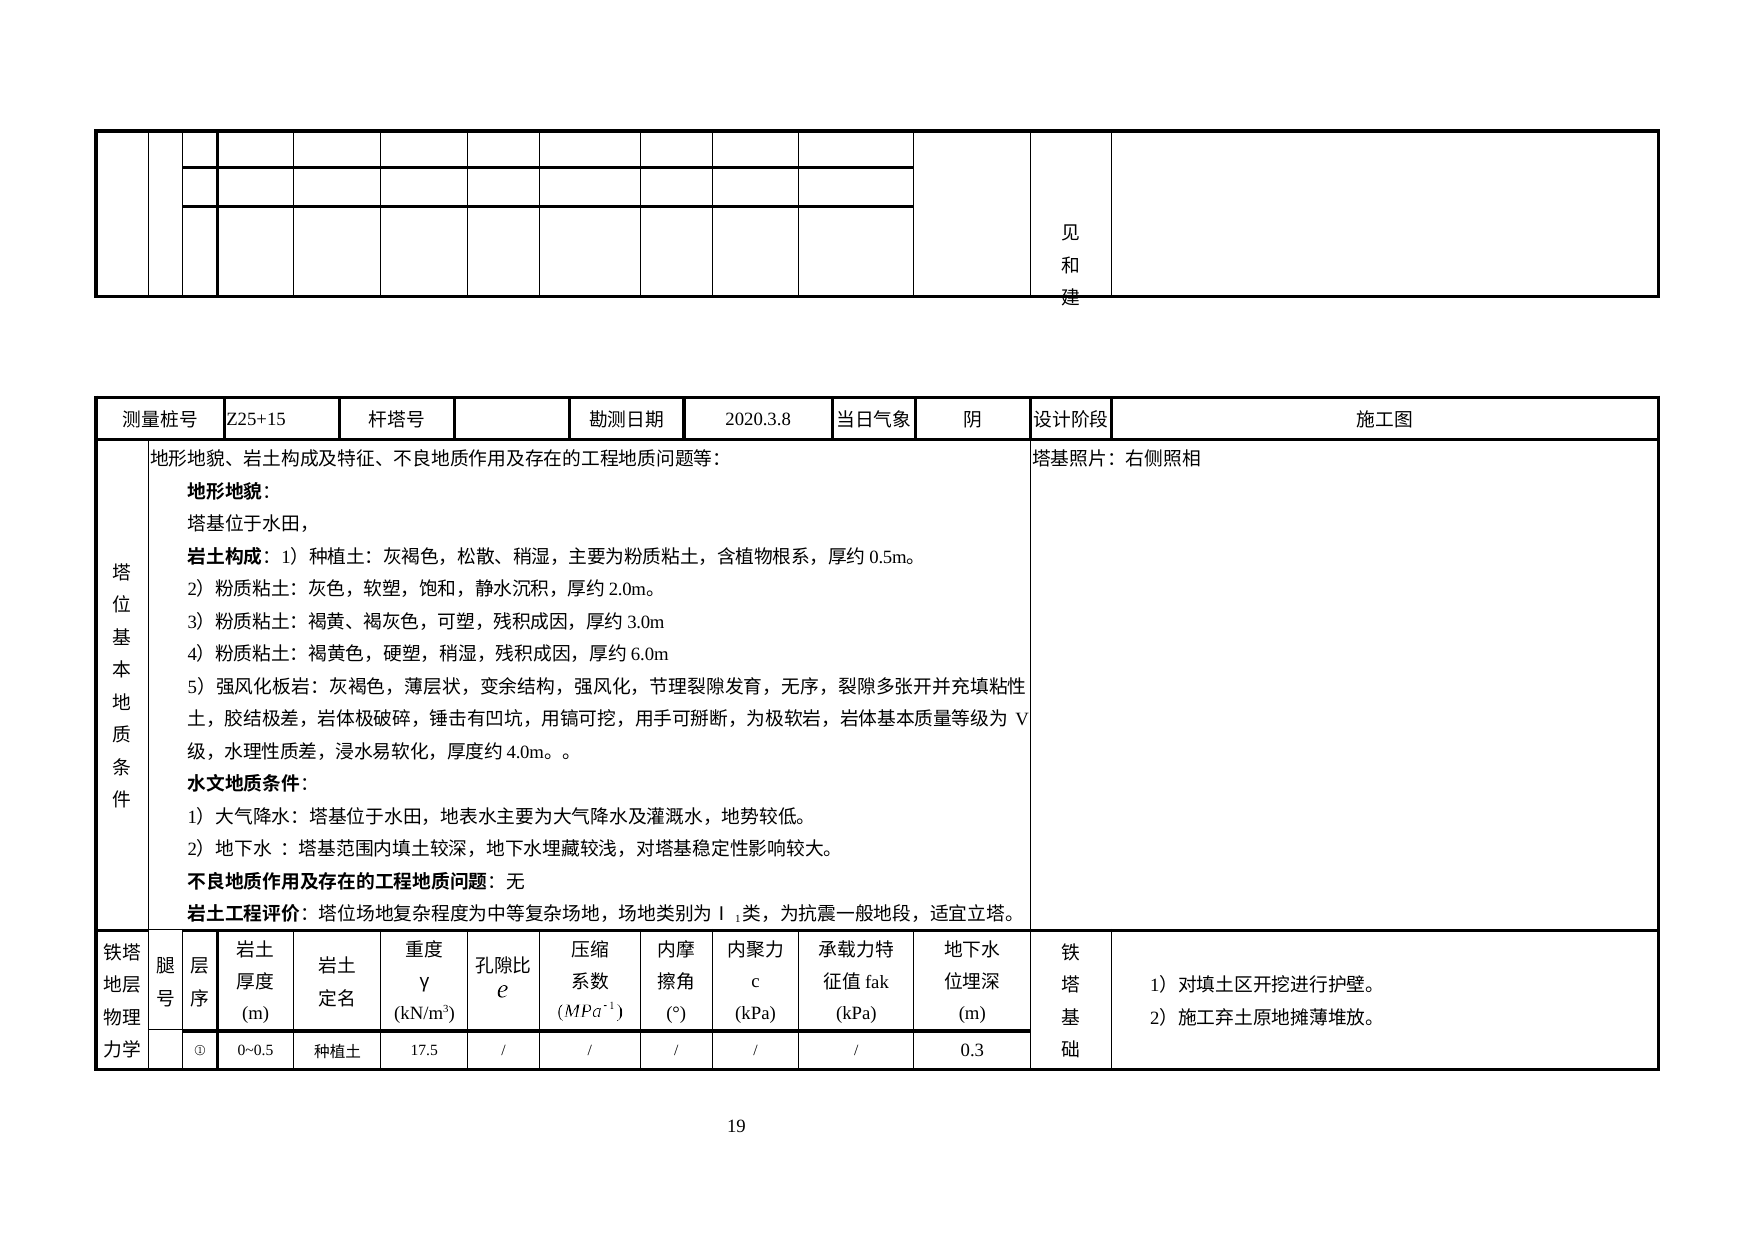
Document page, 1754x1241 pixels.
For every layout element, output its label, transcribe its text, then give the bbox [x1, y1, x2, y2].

table_cell [540, 133, 640, 166]
table_cell / [540, 1033, 640, 1068]
table_cell 塔基照片：右侧照相 [1031, 441, 1657, 929]
table_cell [713, 169, 798, 205]
table_cell 17.5 [381, 1033, 467, 1068]
table_header [456, 399, 568, 438]
table_cell [219, 208, 293, 295]
table_cell [468, 133, 539, 166]
table_cell 塔 位 基 本 地 质 条 件 [98, 441, 148, 929]
table_cell [799, 208, 913, 295]
table_cell 种植土 [294, 1033, 380, 1068]
table_cell 孔隙比 [468, 932, 539, 1029]
table_cell 重度 γ (kN/m3) [381, 932, 467, 1029]
table_header 阴 [917, 399, 1029, 438]
table_header 2020.3.8 [686, 399, 831, 438]
table_cell 地形地貌、岩土构成及特征、不良地质作用及存在的工程地质问题等： 地形地貌： 塔基位于水田， 岩土构成：1）种植土：灰褐色，松散、稍湿，主要为粉质粘土，含植物根系，厚约0.5m。 2）粉质粘土：灰色，软塑，饱和，静水沉积，厚约2.0m。 3）粉质粘土：褐黄、褐灰色，可塑，残积成因，厚约3.0m 4）粉质粘土：褐黄色，硬塑，稍湿，残积成因，厚约6.0m 5）强风化板岩：灰褐色，薄层状，变余结构，强风化，节理裂隙发育，无序，裂隙多张开并充填粘性土，胶结极差，岩体极破碎，锤击有凹坑，用镐可挖，用手可掰断，为极软岩，岩体基本质量等级为V级，水理性质差，浸水易软化，厚度约4.0m。。 水文地质条件： 1）大气降水：塔基位于水田，地表水主要为大气降水及灌溉水，地势较低。 2）地下水 ：塔基范围内填土较深，地下水埋藏较浅，对塔基稳定性影响较大。 不良地质作用及存在的工程地质问题：无 岩土工程评价：塔位场地复杂程度为中等复杂场地，场地类别为Ⅰ1类，为抗震一般地段，适宜立塔。 [149, 441, 1030, 929]
table_cell 腿号 [149, 930, 182, 1029]
table_header 施工图 [1113, 399, 1657, 438]
table_cell [219, 169, 293, 205]
table_cell [641, 208, 712, 295]
table_cell / [641, 1033, 712, 1068]
table_cell [149, 1030, 182, 1068]
table_cell [294, 133, 380, 166]
table_cell 铁塔地层物理力学指标推荐值 [98, 932, 148, 1068]
table_cell [540, 208, 640, 295]
table_header 杆塔号 [341, 399, 453, 438]
table_cell [183, 208, 216, 295]
table_cell 内摩 擦角 (°) [641, 932, 712, 1029]
table_header 勘测日期 [571, 399, 682, 438]
table_cell [799, 133, 913, 166]
table_cell [540, 169, 640, 205]
table_cell 0~0.5 [219, 1033, 293, 1068]
table_cell 承载力特 征值fak (kPa) [799, 932, 913, 1029]
table_header 测量桩号 [98, 399, 223, 438]
table_cell [713, 133, 798, 166]
table_cell 内聚力 c (kPa) [713, 932, 798, 1029]
table_cell 0.3 [914, 1033, 1030, 1068]
table_cell 岩土 定名 [294, 932, 380, 1029]
table_cell ① [183, 1033, 216, 1068]
table_header 当日气象 [834, 399, 914, 438]
table_cell [183, 169, 216, 205]
table_cell [799, 169, 913, 205]
table_cell [183, 133, 216, 166]
table_cell 层序 [183, 932, 216, 1029]
table_cell [294, 169, 380, 205]
table_cell 岩土 厚度 (m) [219, 932, 293, 1029]
table_cell [641, 133, 712, 166]
table_cell [468, 208, 539, 295]
table_cell 地下水 位埋深 (m) [914, 932, 1030, 1029]
table_cell / [713, 1033, 798, 1068]
table_cell [641, 169, 712, 205]
table_cell [381, 169, 467, 205]
table_header 设计阶段 [1032, 399, 1110, 438]
table_cell 压缩 系数 [540, 932, 640, 1029]
table_header Z25+15 [226, 399, 338, 438]
table_cell 1）对填土区开挖进行护壁。 2）施工弃土原地摊薄堆放。 [1112, 932, 1657, 1068]
table_cell [381, 208, 467, 295]
table_cell [713, 208, 798, 295]
table_cell [294, 208, 380, 295]
table_cell [381, 133, 467, 166]
table_cell 铁 塔 基 础 处 理 意 见 和 建 议 [1031, 932, 1111, 1068]
table_cell / [468, 1033, 539, 1068]
table_cell [468, 169, 539, 205]
table_cell / [799, 1033, 913, 1068]
table_cell [219, 133, 293, 166]
